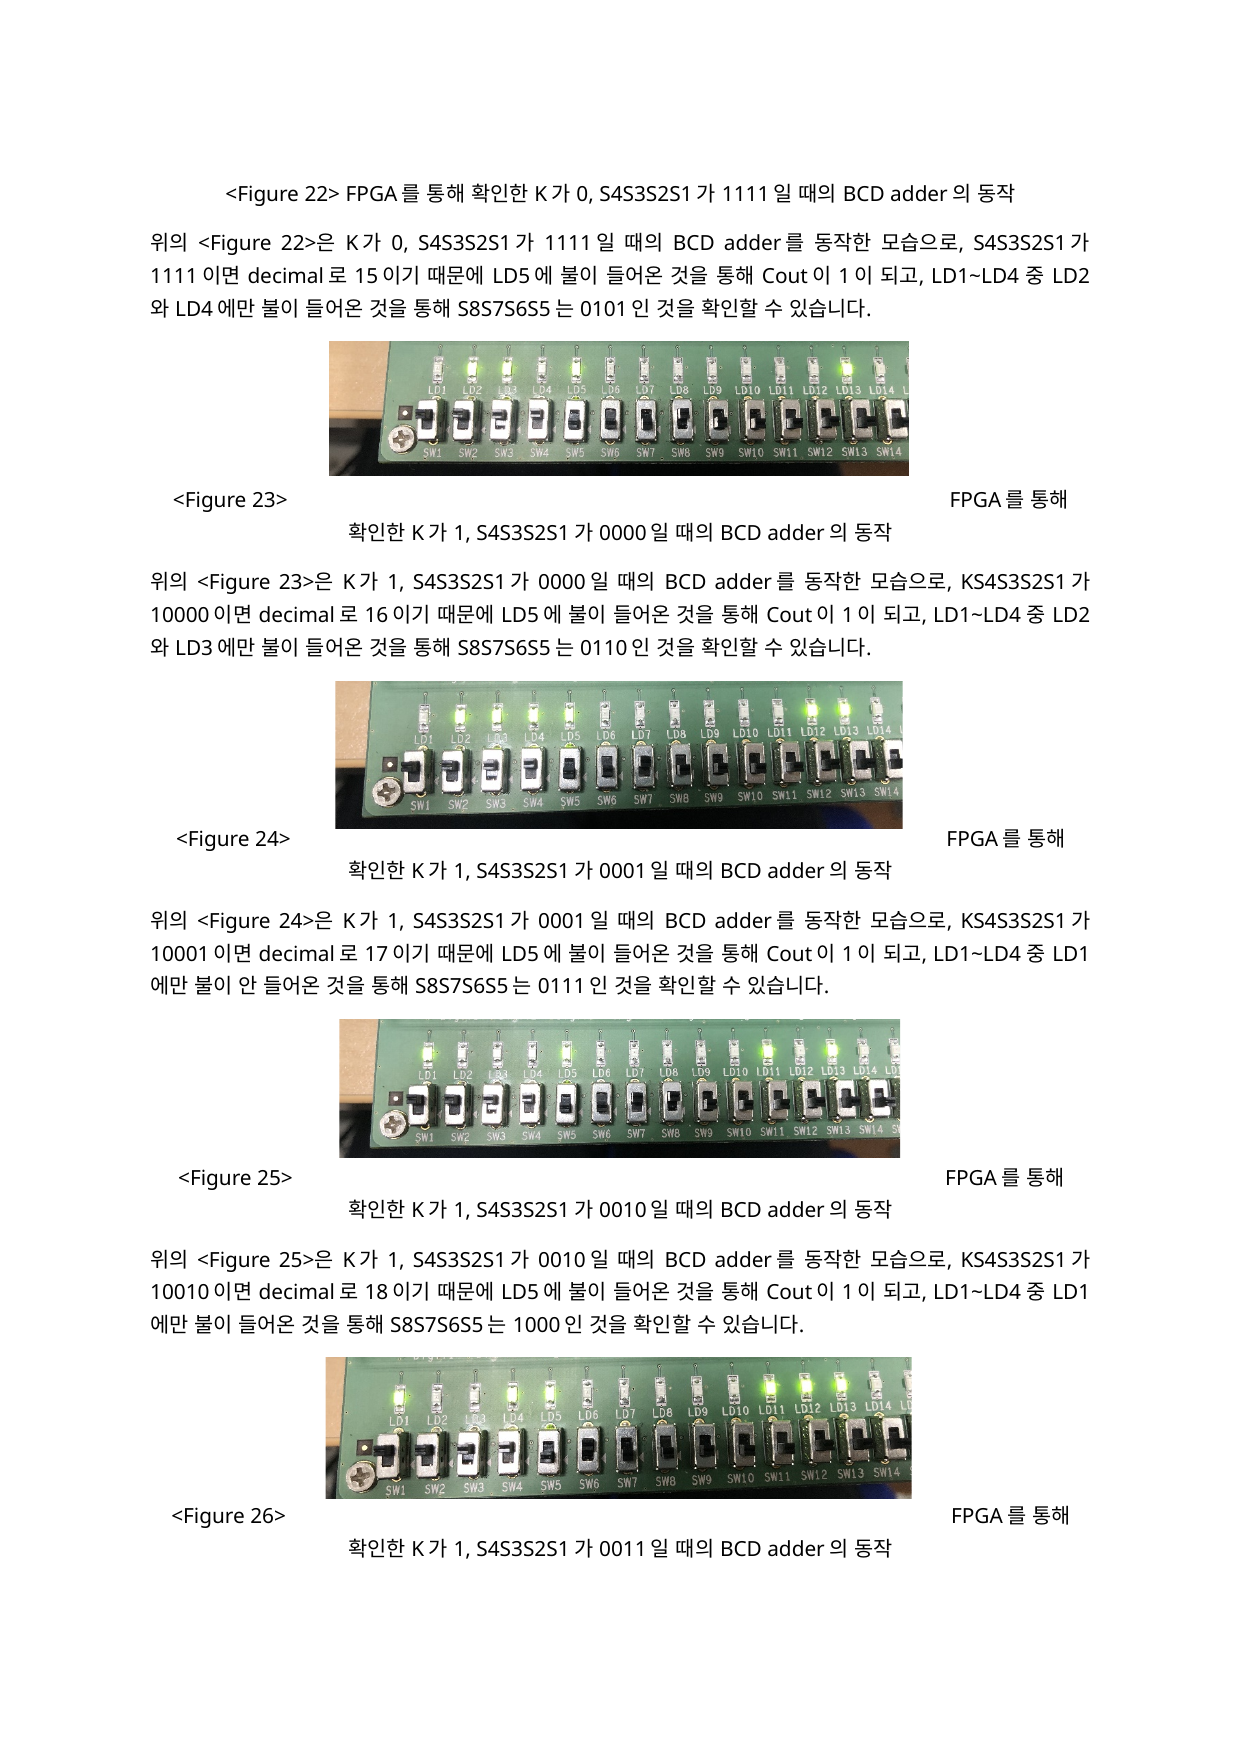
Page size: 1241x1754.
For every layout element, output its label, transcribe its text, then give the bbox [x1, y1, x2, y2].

picture [327, 341, 909, 480]
text 위의 <Figure 23>은 K가 1, S4S3S2S1가 0000일 때의 BCD adder를 동작한 모습으로, KS4S3S2S1가 10000이면 decimal로 16이기 때문에 LD5에 불이 들어온 것을 통해 Cout이 1이 되고, LD1~LD4 중 LD2와 LD3에만 불이 들어온 것을 통해 S8S7S6S5는 0110인 것을 확인할 수 있습니다. [150, 565, 1090, 661]
text <Figure 26> FPGA를 통해 확인한 K가 1, S4S3S2S1가 0011일 때의 BCD adder의 동작 [150, 1499, 1090, 1562]
picture [337, 1019, 901, 1162]
picture [324, 1357, 912, 1503]
text 위의 <Figure 24>은 K가 1, S4S3S2S1가 0001일 때의 BCD adder를 동작한 모습으로, KS4S3S2S1가 10001이면 decimal로 17이기 때문에 LD5에 불이 들어온 것을 통해 Cout이 1이 되고, LD1~LD4 중 LD1에만 불이 안 들어온 것을 통해 S8S7S6S5는 0111인 것을 확인할 수 있습니다. [150, 904, 1090, 1000]
text 위의 <Figure 25>은 K가 1, S4S3S2S1가 0010일 때의 BCD adder를 동작한 모습으로, KS4S3S2S1가 10010이면 decimal로 18이기 때문에 LD5에 불이 들어온 것을 통해 Cout이 1이 되고, LD1~LD4 중 LD1에만 불이 들어온 것을 통해 S8S7S6S5는 1000인 것을 확인할 수 있습니다. [150, 1243, 1090, 1338]
text <Figure 25> FPGA를 통해 확인한 K가 1, S4S3S2S1가 0010일 때의 BCD adder의 동작 [150, 1161, 1090, 1224]
picture [333, 681, 902, 832]
text <Figure 23> FPGA를 통해 확인한 K가 1, S4S3S2S1가 0000일 때의 BCD adder의 동작 [150, 483, 1090, 546]
text <Figure 24> FPGA를 통해 확인한 K가 1, S4S3S2S1가 0001일 때의 BCD adder의 동작 [150, 822, 1090, 885]
text <Figure 22> FPGA를 통해 확인한 K가 0, S4S3S2S1가 1111일 때의 BCD adder의 동작 [150, 177, 1090, 207]
text 위의 <Figure 22>은 K가 0, S4S3S2S1가 1111일 때의 BCD adder를 동작한 모습으로, S4S3S2S1가 1111이면 decimal로 15이기 때문에 LD5에 불이 들어온 것을 통해 Cout이 1이 되고, LD1~LD4 중 LD2와 LD4에만 불이 들어온 것을 통해 S8S7S6S5는 0101인 것을 확인할 수 있습니다. [150, 227, 1090, 322]
